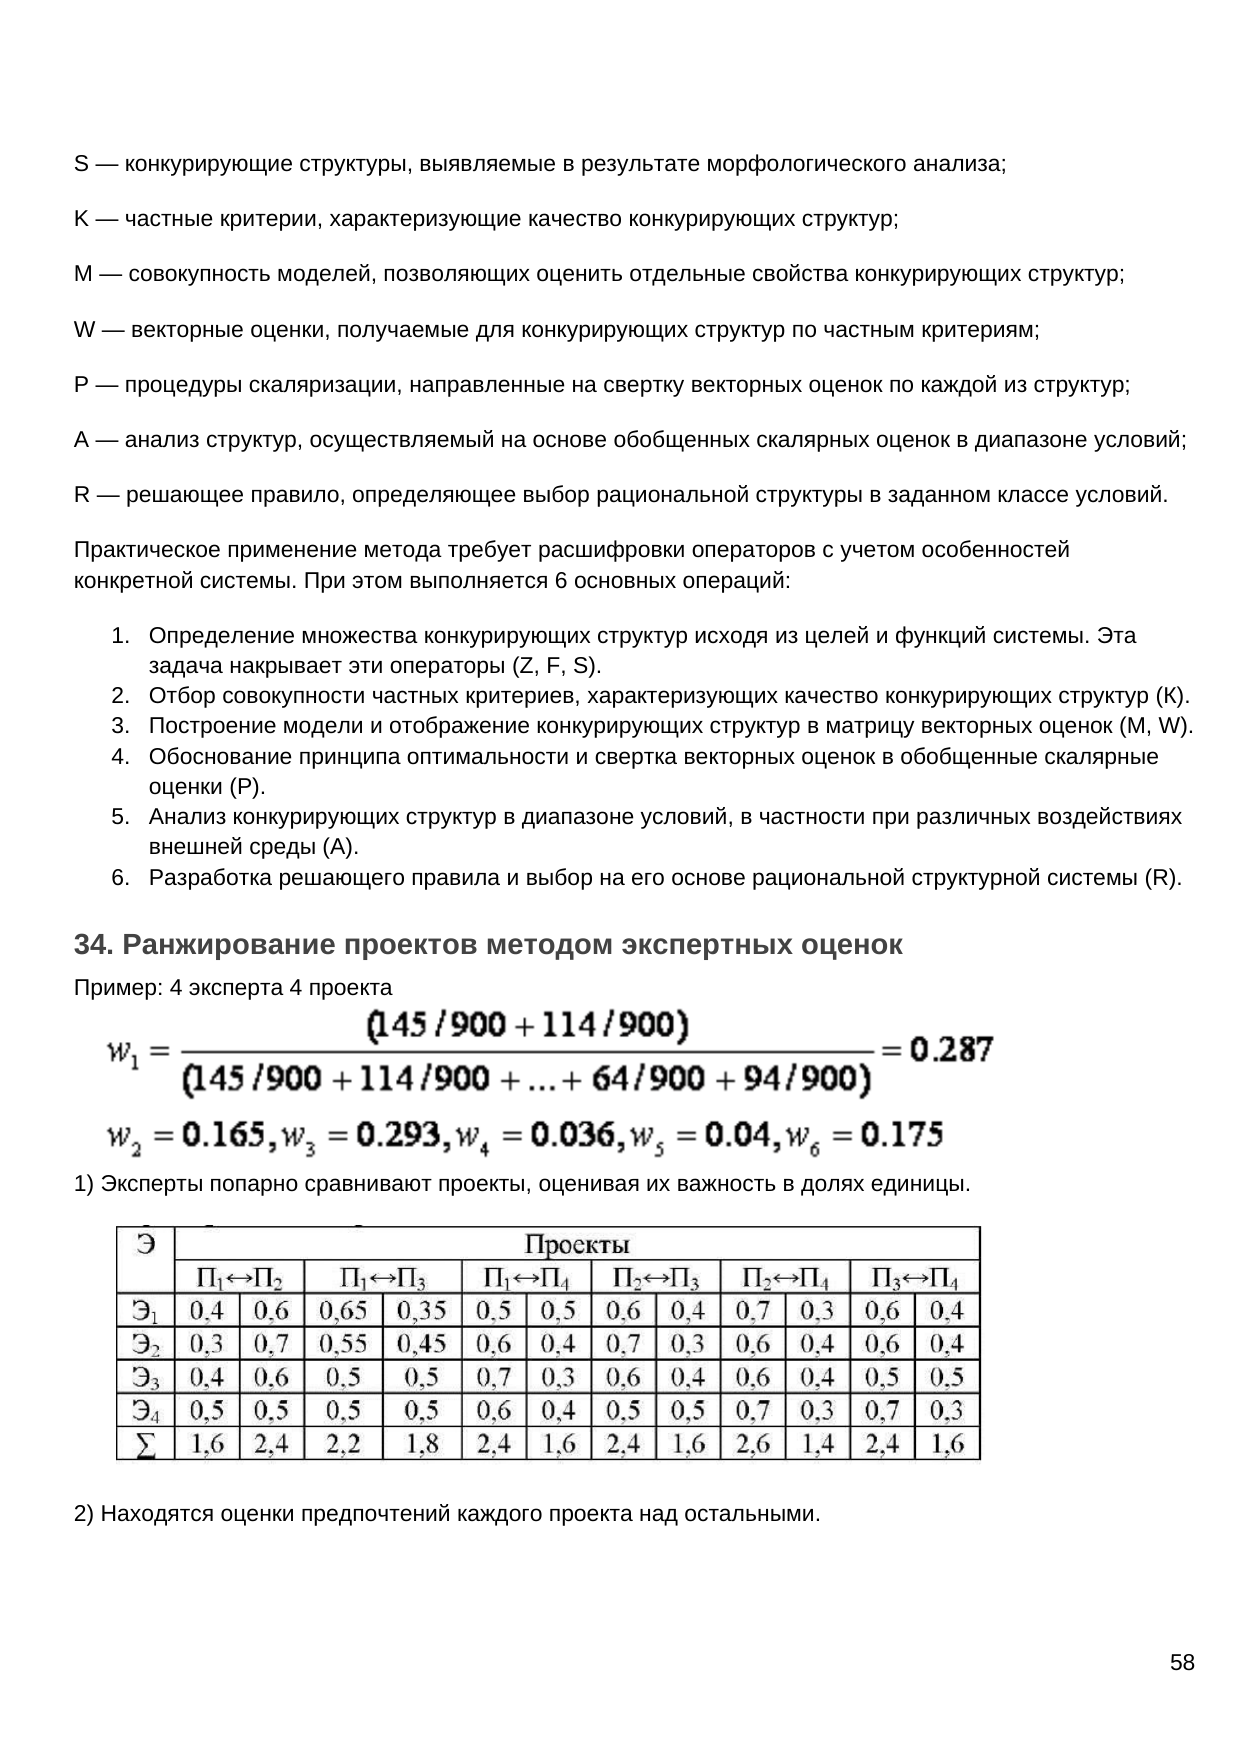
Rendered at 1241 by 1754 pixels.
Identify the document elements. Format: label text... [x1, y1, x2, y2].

picture [73, 1004, 1015, 1167]
picture [73, 1200, 1014, 1497]
text S — конкурирующие структуры, выявляемые в результате морфологического анализа; [74, 150, 1195, 176]
text Р — процедуры скаляризации, направленные на свертку векторных оценок по каждой из структур; [74, 371, 1195, 397]
text 1) Эксперты попарно сравнивают проекты, оценивая их важность в долях единицы. [74, 1170, 1195, 1196]
text K — частные критерии, характеризующие качество конкурирующих структур; [74, 205, 1195, 232]
list Определение множества конкурирующих структур исходя из целей и функций системы. Эта задача накрывает эти операторы (Z, F, S). [111, 622, 1195, 678]
list Обоснование принципа оптимальности и свертка векторных оценок в обобщенные скалярные оценки (Р). [111, 743, 1195, 799]
subtitle 34. Ранжирование проектов методом экспертных оценок [74, 927, 1195, 961]
text R — решающее правило, определяющее выбор рациональной структуры в заданном классе условий. [74, 481, 1195, 508]
list Разработка решающего правила и выбор на его основе рациональной структурной системы (R). [111, 863, 1195, 890]
text А — анализ структур, осуществляемый на основе обобщенных скалярных оценок в диапазоне условий; [74, 426, 1195, 452]
text Пример: 4 эксперта 4 проекта [74, 974, 1195, 1000]
list Построение модели и отображение конкурирующих структур в матрицу векторных оценок (М, W). [111, 712, 1195, 739]
list Отбор совокупности частных критериев, характеризующих качество конкурирующих структур (К). [111, 682, 1195, 709]
text W — векторные оценки, получаемые для конкурирующих структур по частным критериям; [74, 316, 1195, 342]
text Практическое применение метода требует расшифровки операторов с учетом особенностей конкретной системы. При этом выполняется 6 основных операций: [74, 536, 1195, 593]
list Анализ конкурирующих структур в диапазоне условий, в частности при различных воздействиях внешней среды (А). [111, 803, 1195, 860]
text М — совокупность моделей, позволяющих оценить отдельные свойства конкурирующих структур; [74, 260, 1195, 287]
text 2) Находятся оценки предпочтений каждого проекта над остальными. [74, 1500, 1195, 1526]
